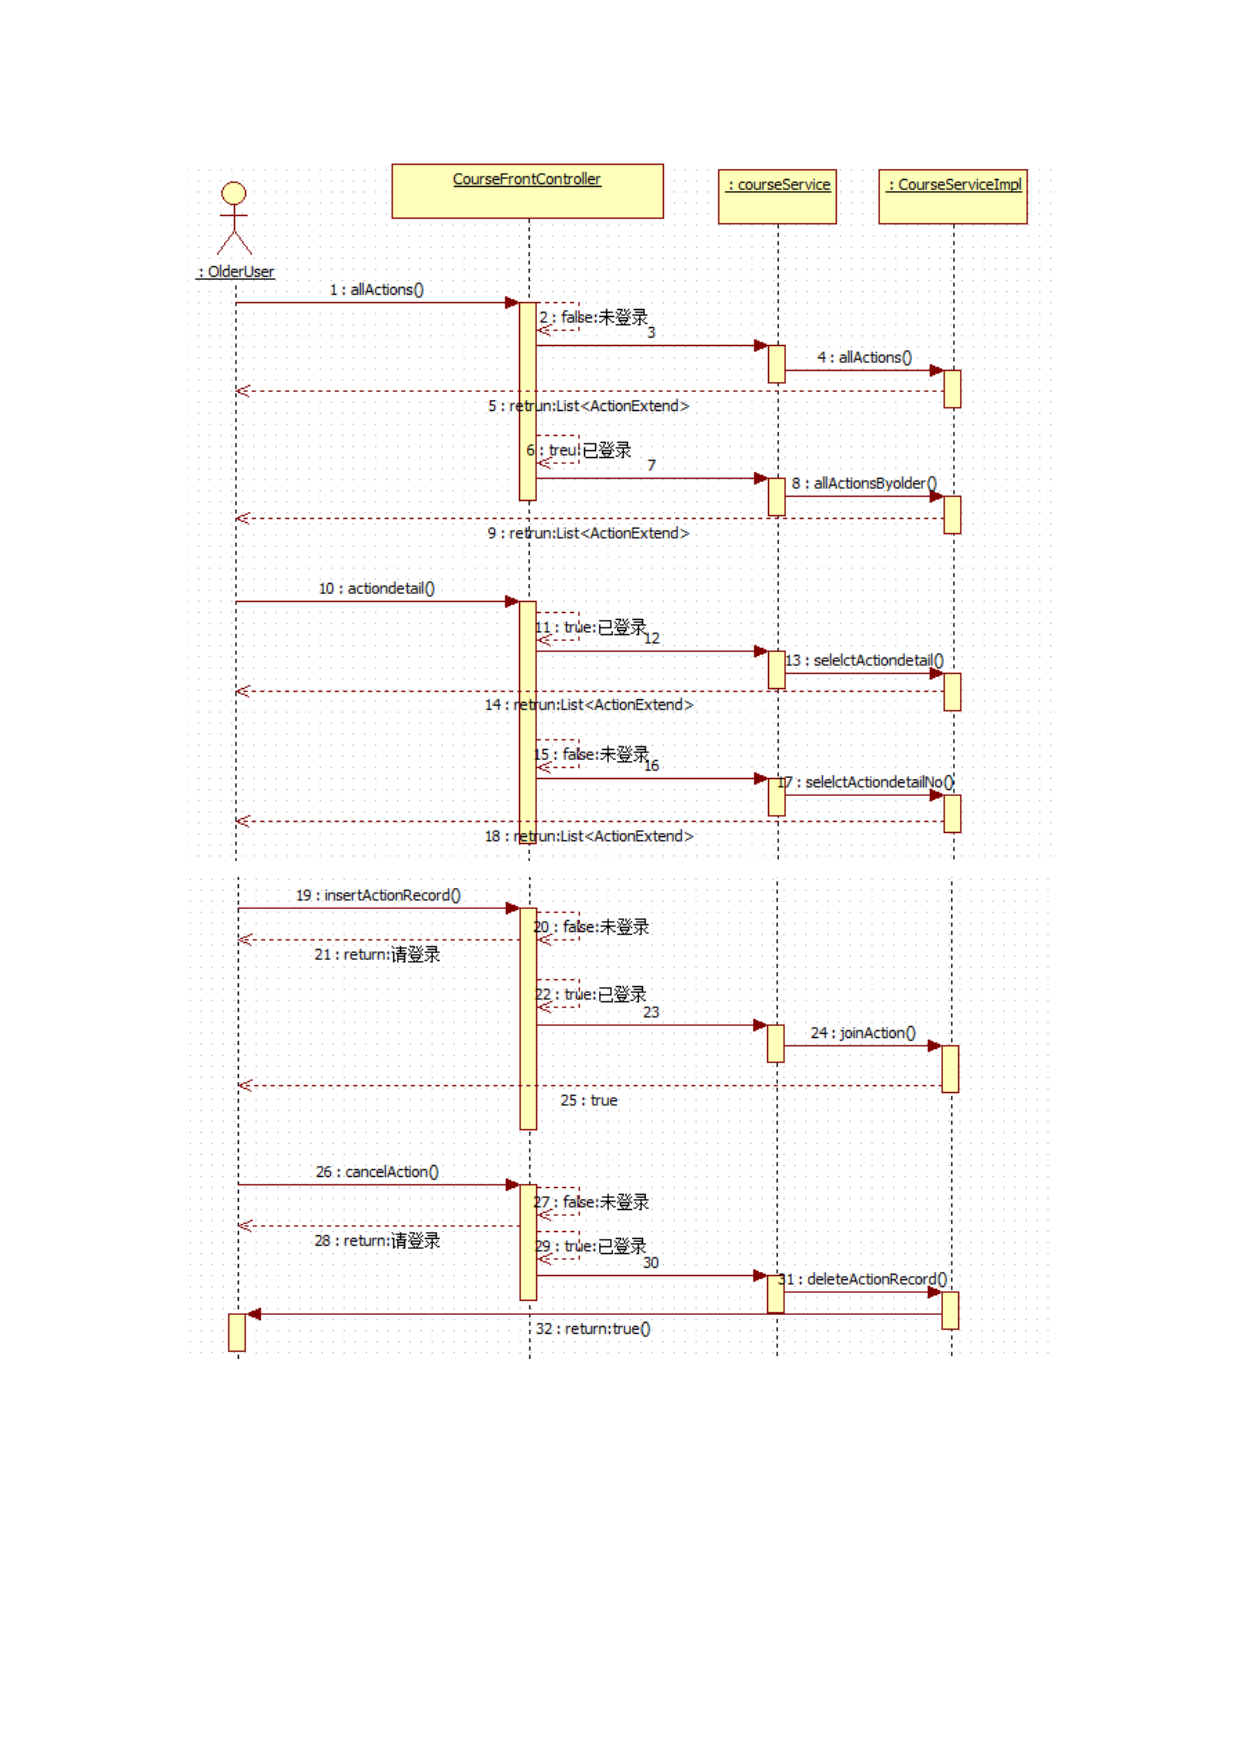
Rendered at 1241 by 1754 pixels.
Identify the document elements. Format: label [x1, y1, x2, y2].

picture [187, 162, 1053, 861]
picture [187, 877, 1053, 1359]
